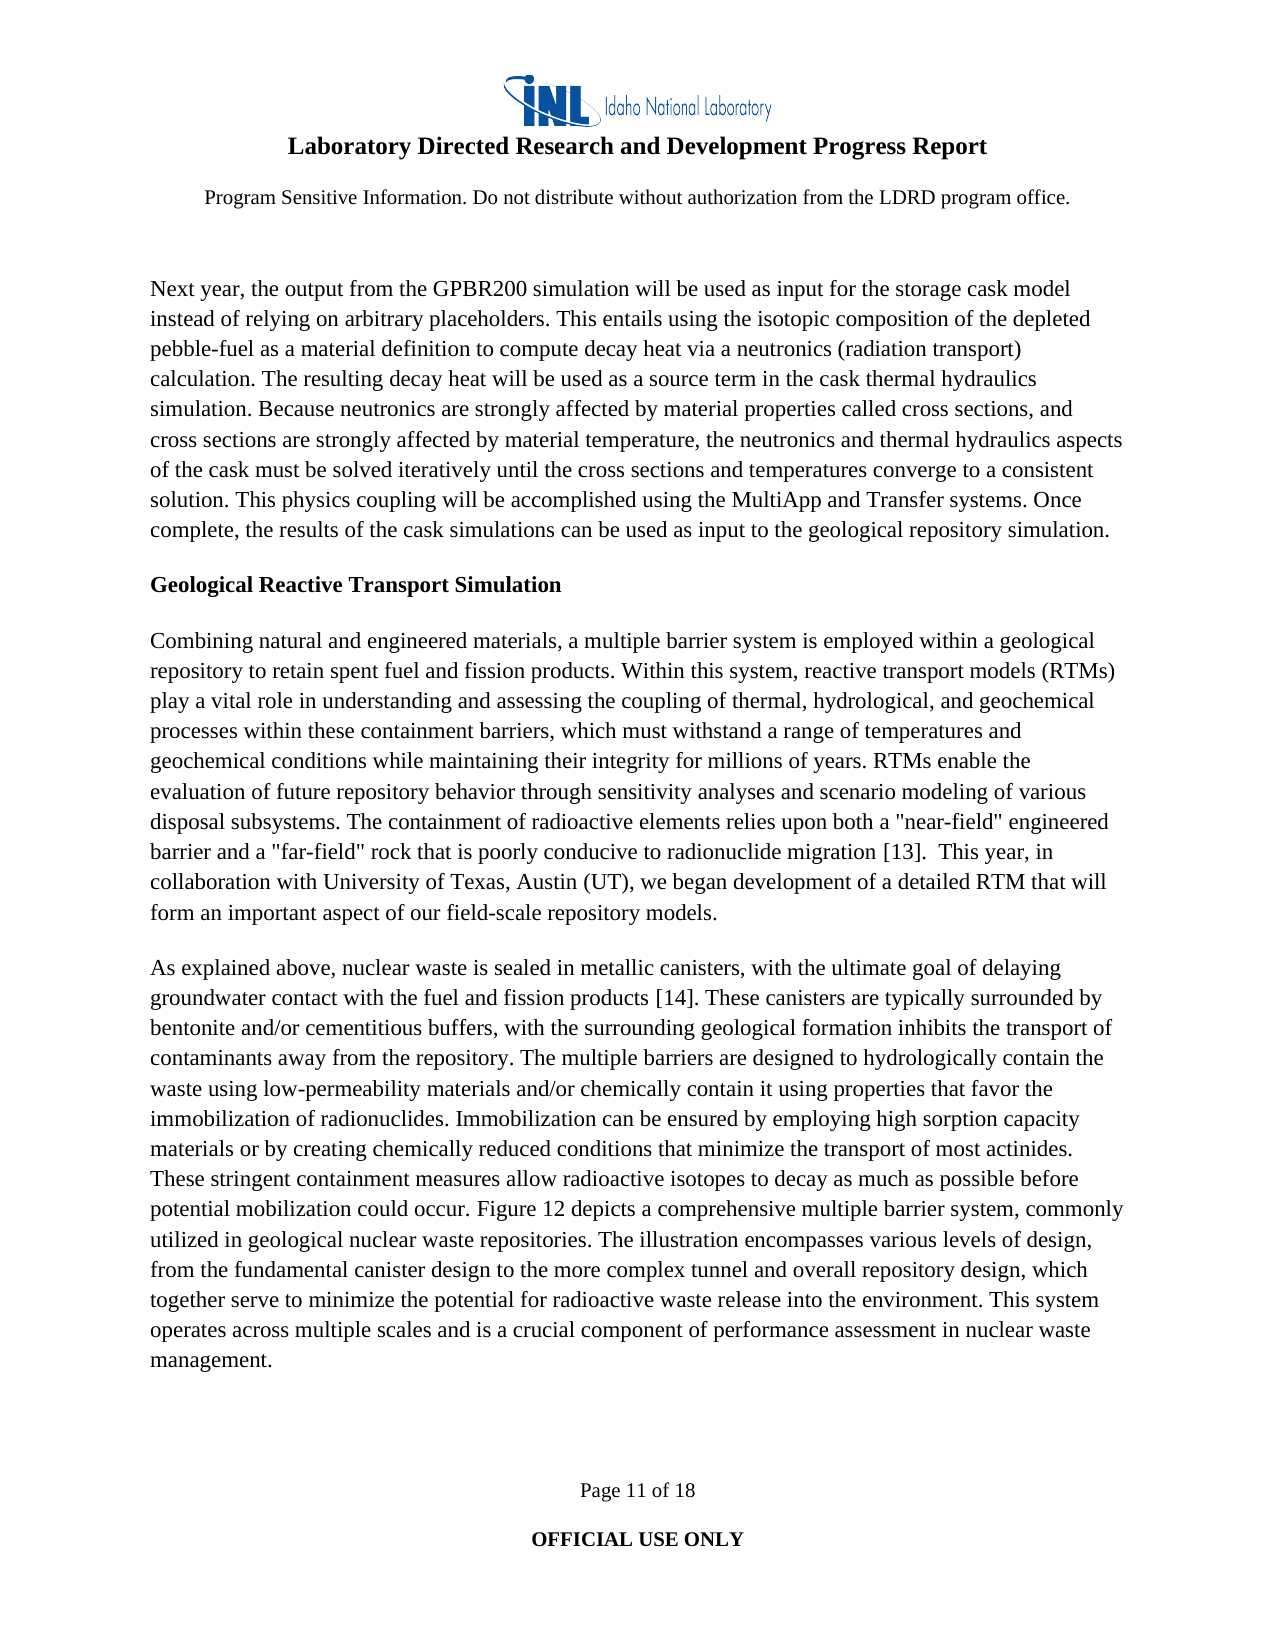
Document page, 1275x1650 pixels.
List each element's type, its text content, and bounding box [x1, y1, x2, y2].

text As explained above, nuclear waste is sealed in metallic canisters, with the ultimate goal of delaying groundwater contact with the fuel and fission products [14]. These canisters are typically surrounded by bentonite and/or cementitious buffers, with the surrounding geological formation inhibits the transport of contaminants away from the repository. The multiple barriers are designed to hydrologically contain the waste using low-permeability materials and/or chemically contain it using properties that favor the immobilization of radionuclides. Immobilization can be ensured by employing high sorption capacity materials or by creating chemically reduced conditions that minimize the transport of most actinides. These stringent containment measures allow radioactive isotopes to decay as much as possible before potential mobilization could occur. Figure 12 depicts a comprehensive multiple barrier system, commonly utilized in geological nuclear waste repositories. The illustration encompasses various levels of design, from the fundamental canister design to the more complex tunnel and overall repository design, which together serve to minimize the potential for radioactive waste release into the environment. This system operates across multiple scales and is a crucial component of performance assessment in nuclear waste management. [150, 954, 1125, 1373]
picture [503, 75, 772, 127]
text Geological Reactive Transport Simulation [150, 571, 1125, 598]
text Next year, the output from the GPBR200 simulation will be used as input for the storage cask model instead of relying on arbitrary placeholders. This entails using the isotopic composition of the depleted pebble-fuel as a material definition to compute decay heat via a neutronics (radiation transport) calculation. The resulting decay heat will be used as a source term in the cask thermal hydraulics simulation. Because neutronics are strongly affected by material properties called cross sections, and cross sections are strongly affected by material temperature, the neutronics and thermal hydraulics aspects of the cask must be solved iteratively until the cross sections and temperatures converge to a consistent solution. This physics coupling will be accomplished using the MultiApp and Transfer systems. Once complete, the results of the cask simulations can be used as input to the geological repository simulation. [150, 274, 1125, 543]
text Combining natural and engineered materials, a multiple barrier system is employed within a geological repository to retain spent fuel and fission products. Within this system, reactive transport models (RTMs) play a vital role in understanding and assessing the coupling of thermal, hydrological, and geochemical processes within these containment barriers, which must withstand a range of temperatures and geochemical conditions while maintaining their integrity for millions of years. RTMs enable the evaluation of future repository behavior through sensitivity analyses and scenario modeling of various disposal subsystems. The containment of radioactive elements relies upon both a "near-field" engineered barrier and a "far-field" rock that is poorly conducive to radionuclide migration [13]. This year, in collaboration with University of Texas, Austin (UT), we began development of a detailed RTM that will form an important aspect of our field-scale repository models. [150, 627, 1125, 925]
